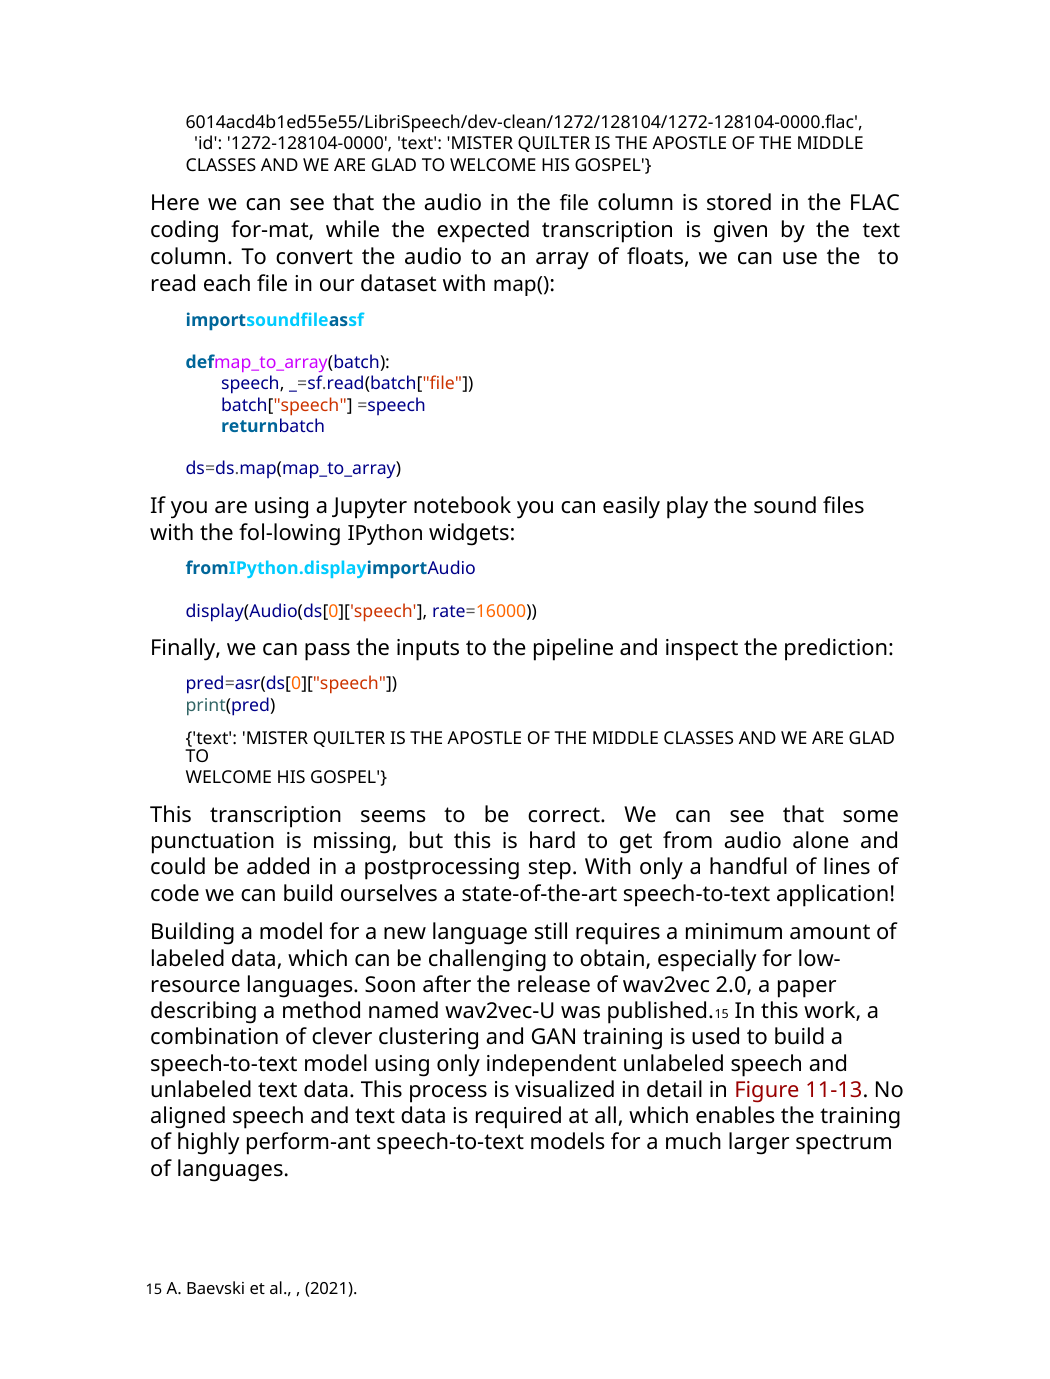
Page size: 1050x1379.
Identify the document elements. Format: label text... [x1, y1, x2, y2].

text WELCOME HIS GOSPEL'} [185, 769, 912, 787]
text Finally, we can pass the inputs to the pipeline and inspect the prediction: [150, 632, 912, 661]
text 15 A. Baevski et al., , (2021). [145, 1276, 912, 1298]
text returnbatch [221, 418, 912, 436]
text 'id': '1272-128104-0000', 'text': 'MISTER QUILTER IS THE APOSTLE OF THE MIDDLE [145, 135, 912, 153]
text pred=asr(ds[0]["speech"]) [185, 676, 912, 693]
text fromIPython.displayimportAudio [185, 561, 912, 578]
text Here we can see that the audio in the file column is stored in the FLAC coding for‐mat, while the expected transcription is given by the text column. To convert the audio to an array of floats, we can use the to read each file in our dataset with map(): [150, 189, 900, 297]
text display(Audio(ds[0]['speech'], rate=16000)) [185, 603, 912, 621]
text If you are using a Jupyter notebook you can easily play the sound files with the fol‐lowing IPython widgets: [150, 491, 912, 546]
text print(pred) [185, 697, 912, 714]
text 6014acd4b1ed55e55/LibriSpeech/dev-clean/1272/128104/1272-128104-0000.flac', [185, 114, 912, 132]
text Building a model for a new language still requires a minimum amount of labeled data, which can be challenging to obtain, especially for low-resource languages. Soon after the release of wav2vec 2.0, a paper describing a method named wav2vec-U was published.15 In this work, a combination of clever clustering and GAN training is used to build a speech-to-text model using only independent unlabeled speech and unlabeled text data. This process is visualized in detail in Figure 11-13. No aligned speech and text data is required at all, which enables the training of highly perform‐ant speech-to-text models for a much larger spectrum of languages. [150, 919, 912, 1181]
text importsoundfileassf [185, 312, 912, 329]
text This transcription seems to be correct. We can see that some punctuation is missing, but this is hard to get from audio alone and could be added in a postprocessing step. With only a handful of lines of code we can build ourselves a state-of-the-art speech-to-text application! [150, 801, 900, 906]
text batch["speech"] =speech [221, 397, 912, 414]
text ds=ds.map(map_to_array) [185, 461, 912, 478]
text {'text': 'MISTER QUILTER IS THE APOSTLE OF THE MIDDLE CLASSES AND WE ARE GLAD TO [185, 731, 912, 766]
text speech, _=sf.read(batch["file"]) [221, 376, 912, 393]
text CLASSES AND WE ARE GLAD TO WELCOME HIS GOSPEL'} [185, 157, 912, 174]
text defmap_to_array(batch): [185, 354, 912, 372]
